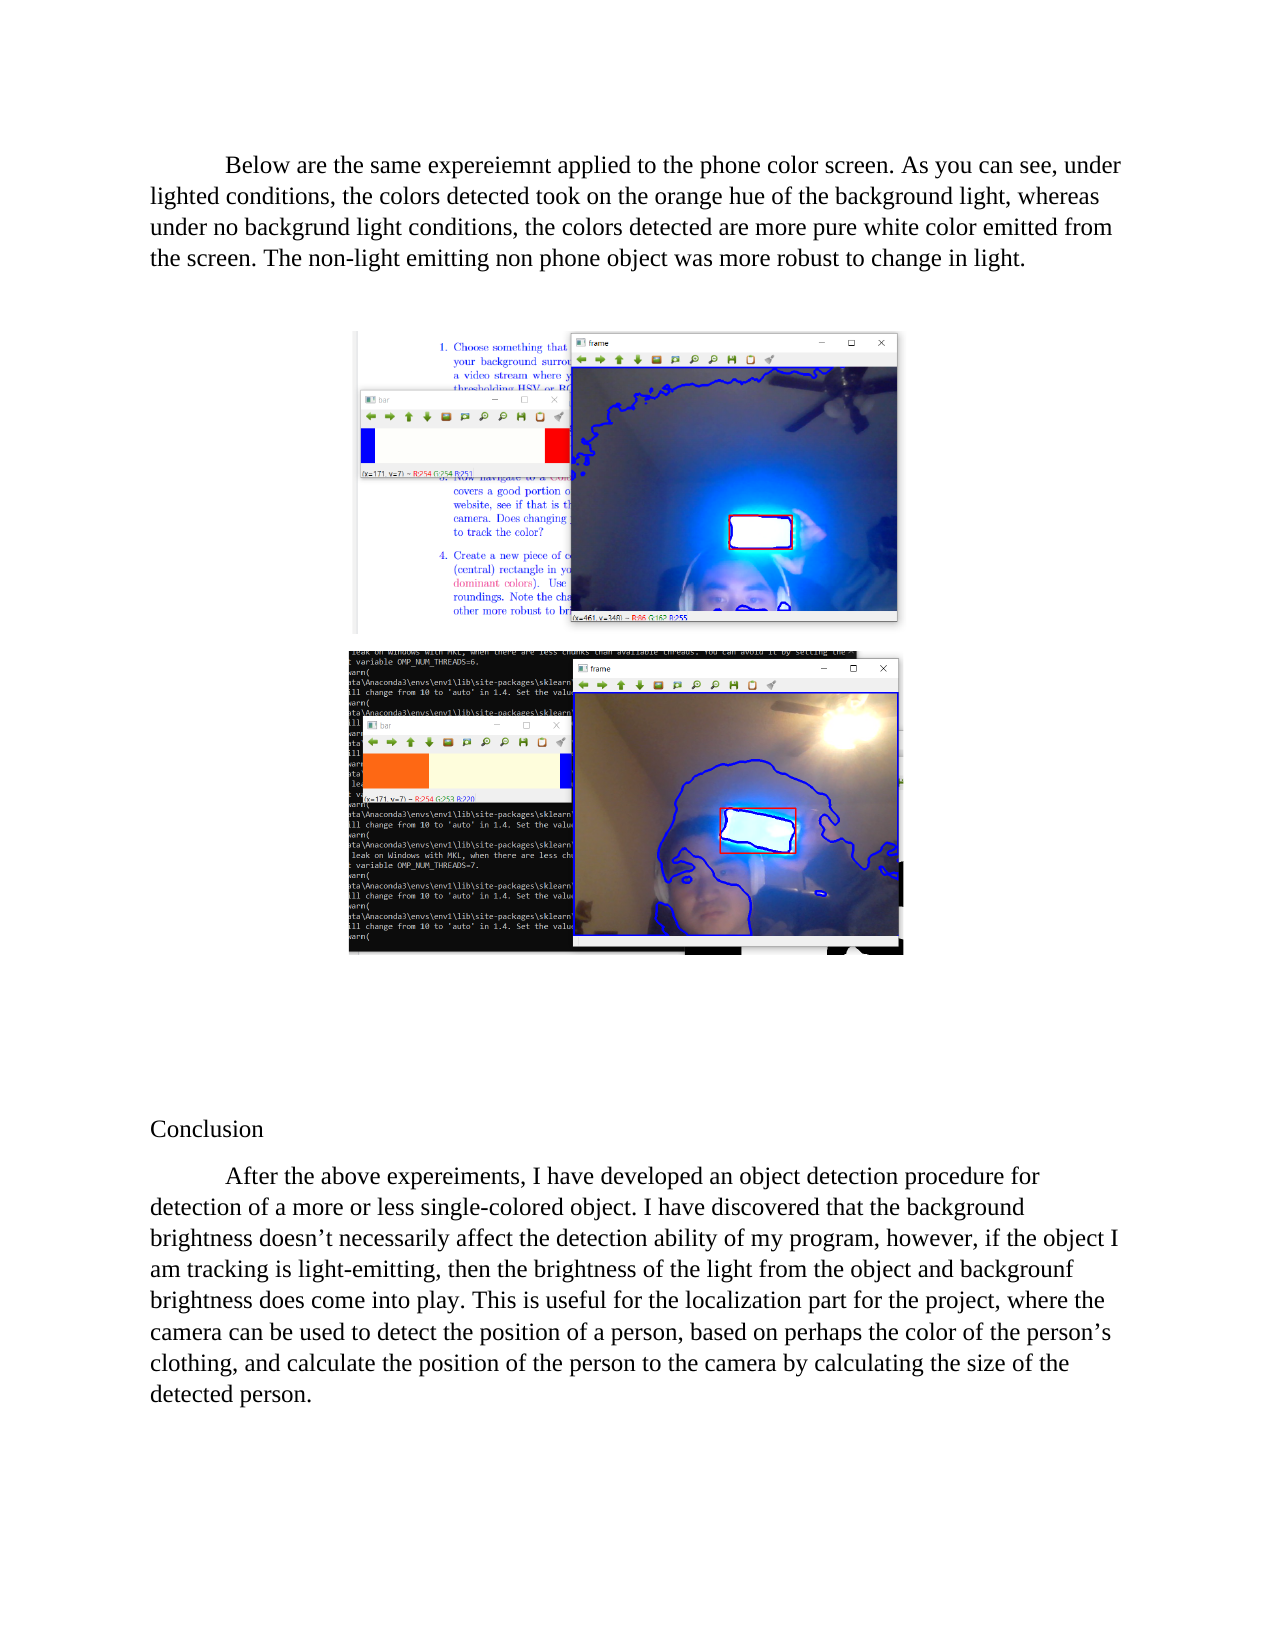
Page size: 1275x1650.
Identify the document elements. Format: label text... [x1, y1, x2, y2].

text After the above expereiments, I have developed an object detection procedure for detection of a more or less single-colored object. I have discovered that the background brightness doesn’t necessarily affect the detection ability of my program, however, if the object I am tracking is light-emitting, then the brightness of the light from the object and backgrounf brightness does come into play. This is useful for the localization part for the project, where the camera can be used to detect the position of a person, based on perhaps the color of the person’s clothing, and calculate the position of the person to the camera by calculating the size of the detected person. [150, 1161, 1125, 1407]
picture [348, 651, 904, 955]
picture [352, 331, 907, 634]
text Conclusion [150, 1114, 1125, 1142]
text Below are the same expereiemnt applied to the phone color screen. As you can see, under lighted conditions, the colors detected took on the orange hue of the background light, whereas under no backgrund light conditions, the colors detected are more pure white color emitted from the screen. The non-light emitting non phone object was more robust to change in light. [150, 150, 1125, 272]
